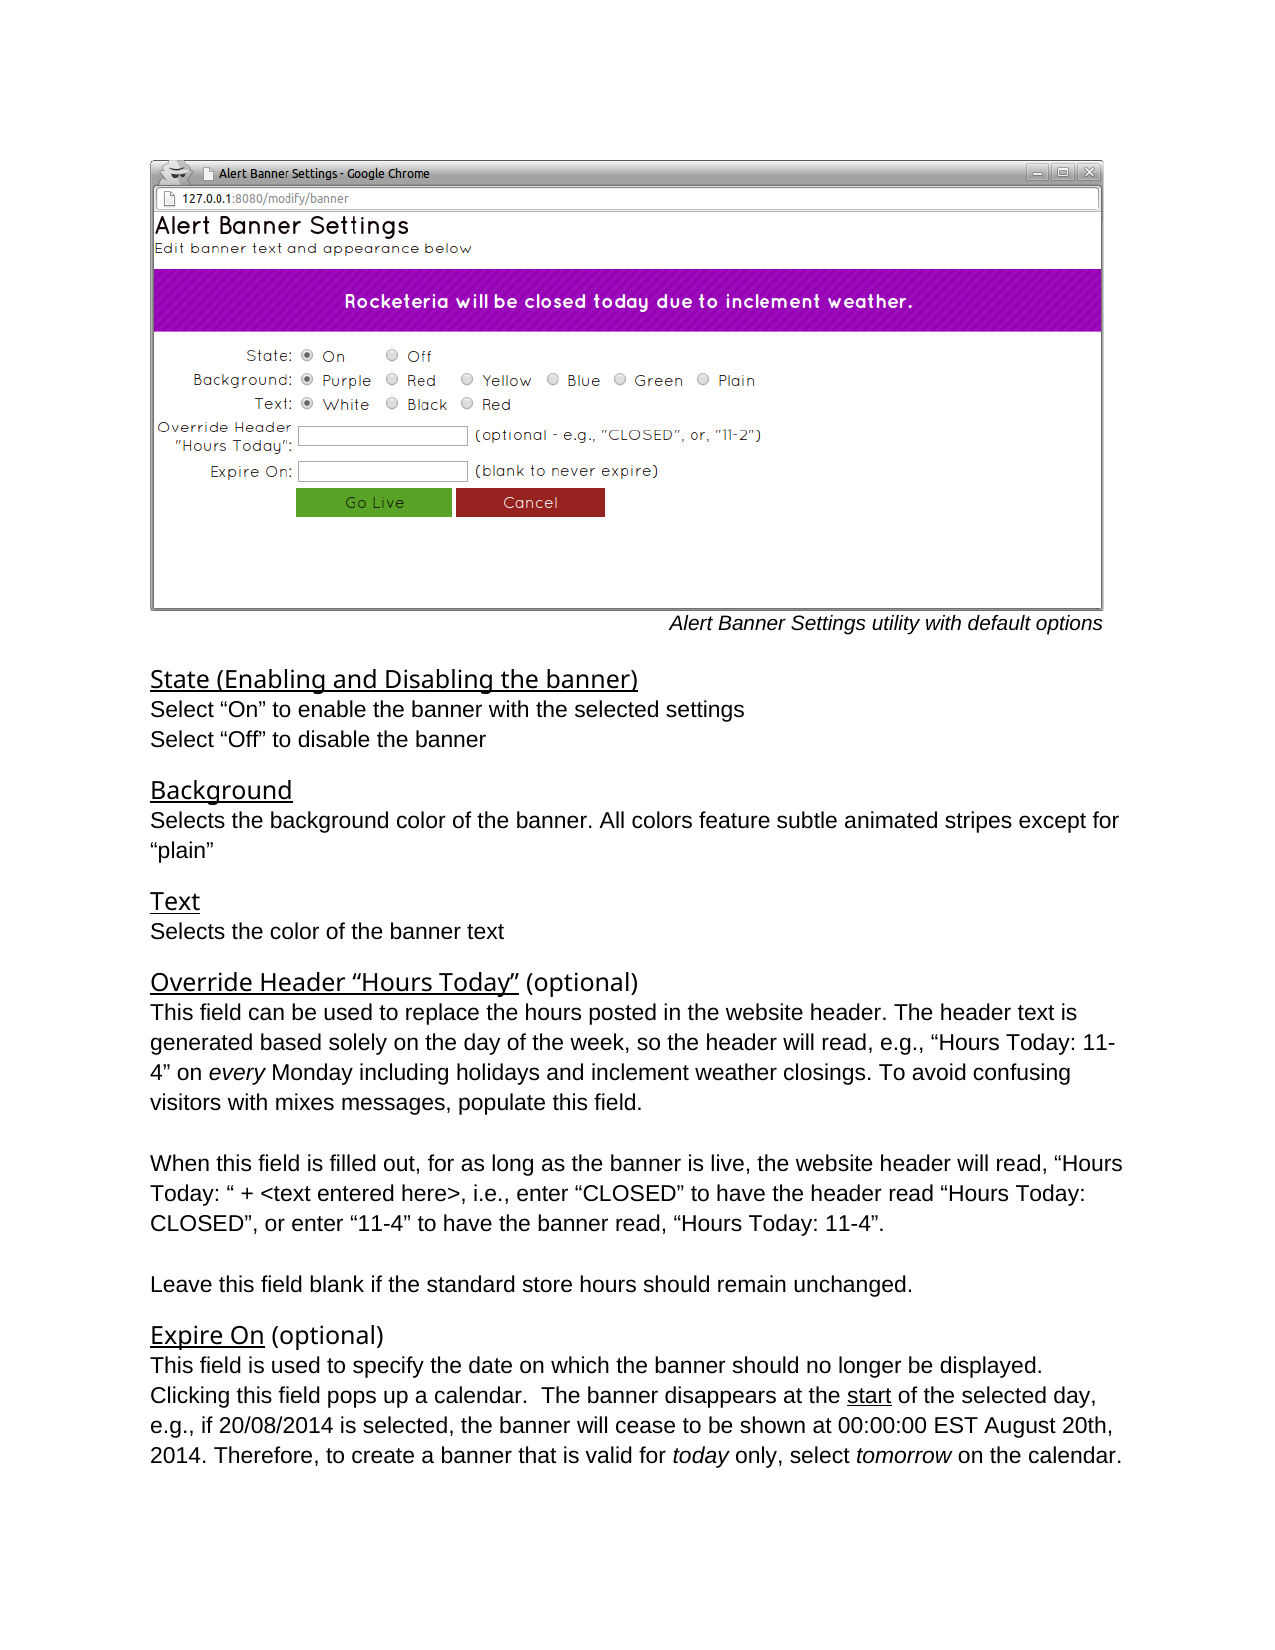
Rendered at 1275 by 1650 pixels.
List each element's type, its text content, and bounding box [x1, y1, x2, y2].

subtitle Expire On (optional) [150, 1317, 1125, 1352]
table_header Alert Banner Settings utility with default options [139, 150, 1114, 645]
subtitle Text [150, 884, 1125, 918]
text Select “On” to enable the banner with the selected settings [150, 696, 1125, 722]
text This field is used to specify the date on which the banner should no longer be displayed. Clicking this field pops up a calendar. The banner disappears at the start of the selected day, e.g., if 20/08/2014 is selected, the banner will cease to be shown at 00:00:00 EST August 20th, 2014. Therefore, to create a banner that is valid for today only, select tomorrow on the calendar. [150, 1352, 1125, 1468]
text Select “Off” to disable the banner [150, 726, 1125, 752]
text Selects the background color of the banner. All colors feature subtle animated stripes except for “plain” [150, 807, 1125, 863]
text This field can be used to replace the hours posted in the website header. The header text is generated based solely on the day of the week, so the header will read, e.g., “Hours Today: 11-4” on every Monday including holidays and inclement weather closings. To avoid confusing visitors with mixes messages, populate this field. [150, 999, 1125, 1116]
text Selects the color of the banner text [150, 918, 1125, 944]
subtitle Override Header “Hours Today” (optional) [150, 965, 1125, 999]
subtitle State (Enabling and Disabling the banner) [150, 661, 1125, 696]
subtitle Background [150, 773, 1125, 807]
text When this field is filled out, for as long as the banner is live, the website header will read, “Hours Today: “ + <text entered here>, i.e., enter “CLOSED” to have the header read “Hours Today: CLOSED”, or enter “11-4” to have the banner read, “Hours Today: 11-4”. [150, 1150, 1125, 1237]
picture [150, 160, 1104, 611]
text Leave this field blank if the standard store hours should remain unchanged. [150, 1271, 1125, 1297]
